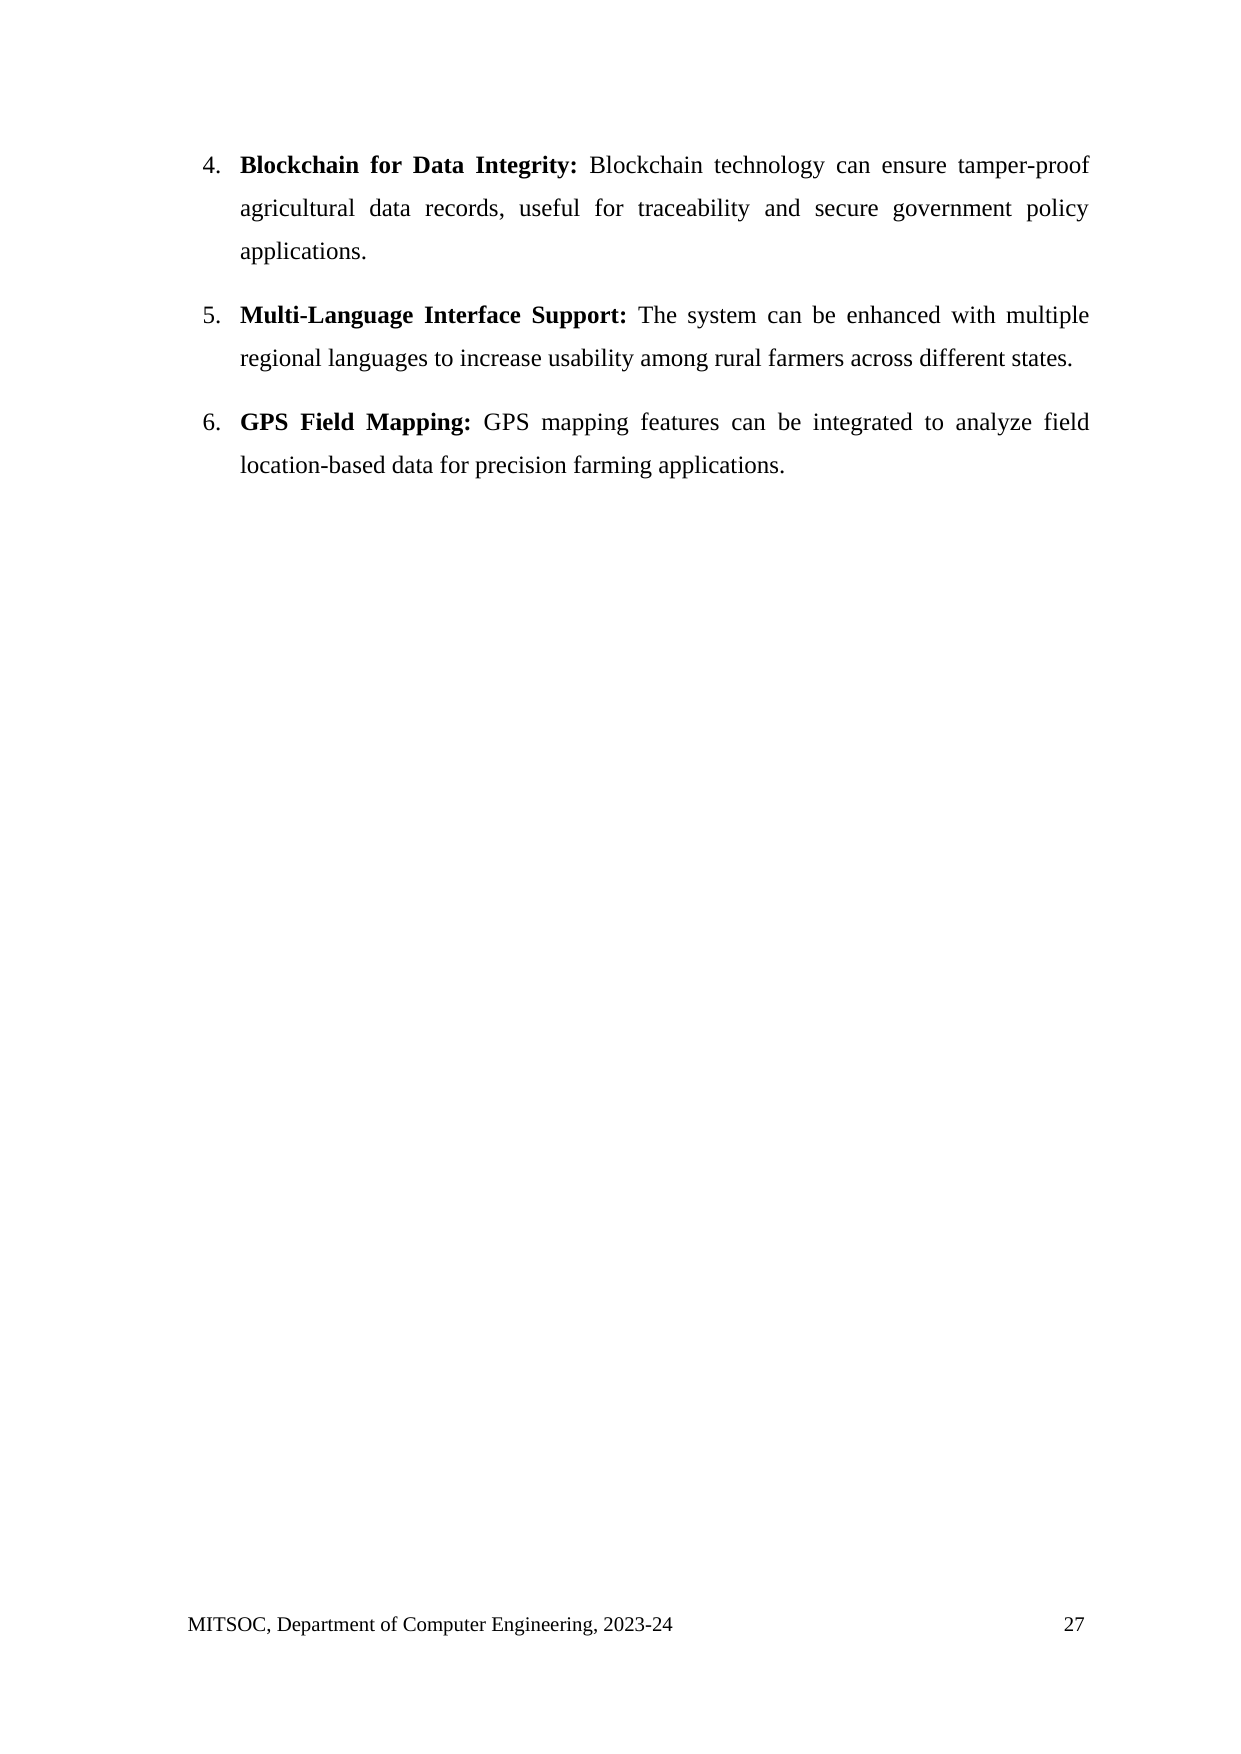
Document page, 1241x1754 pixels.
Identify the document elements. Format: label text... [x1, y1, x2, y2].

list Multi-Language Interface Support: The system can be enhanced with multiple regional languages to increase usability among rural farmers across different states. [202, 300, 1090, 372]
list GPS Field Mapping: GPS mapping features can be integrated to analyze field location-based data for precision farming applications. [202, 407, 1090, 479]
list Blockchain for Data Integrity: Blockchain technology can ensure tamper-proof agricultural data records, useful for traceability and secure government policy applications. [202, 150, 1090, 265]
